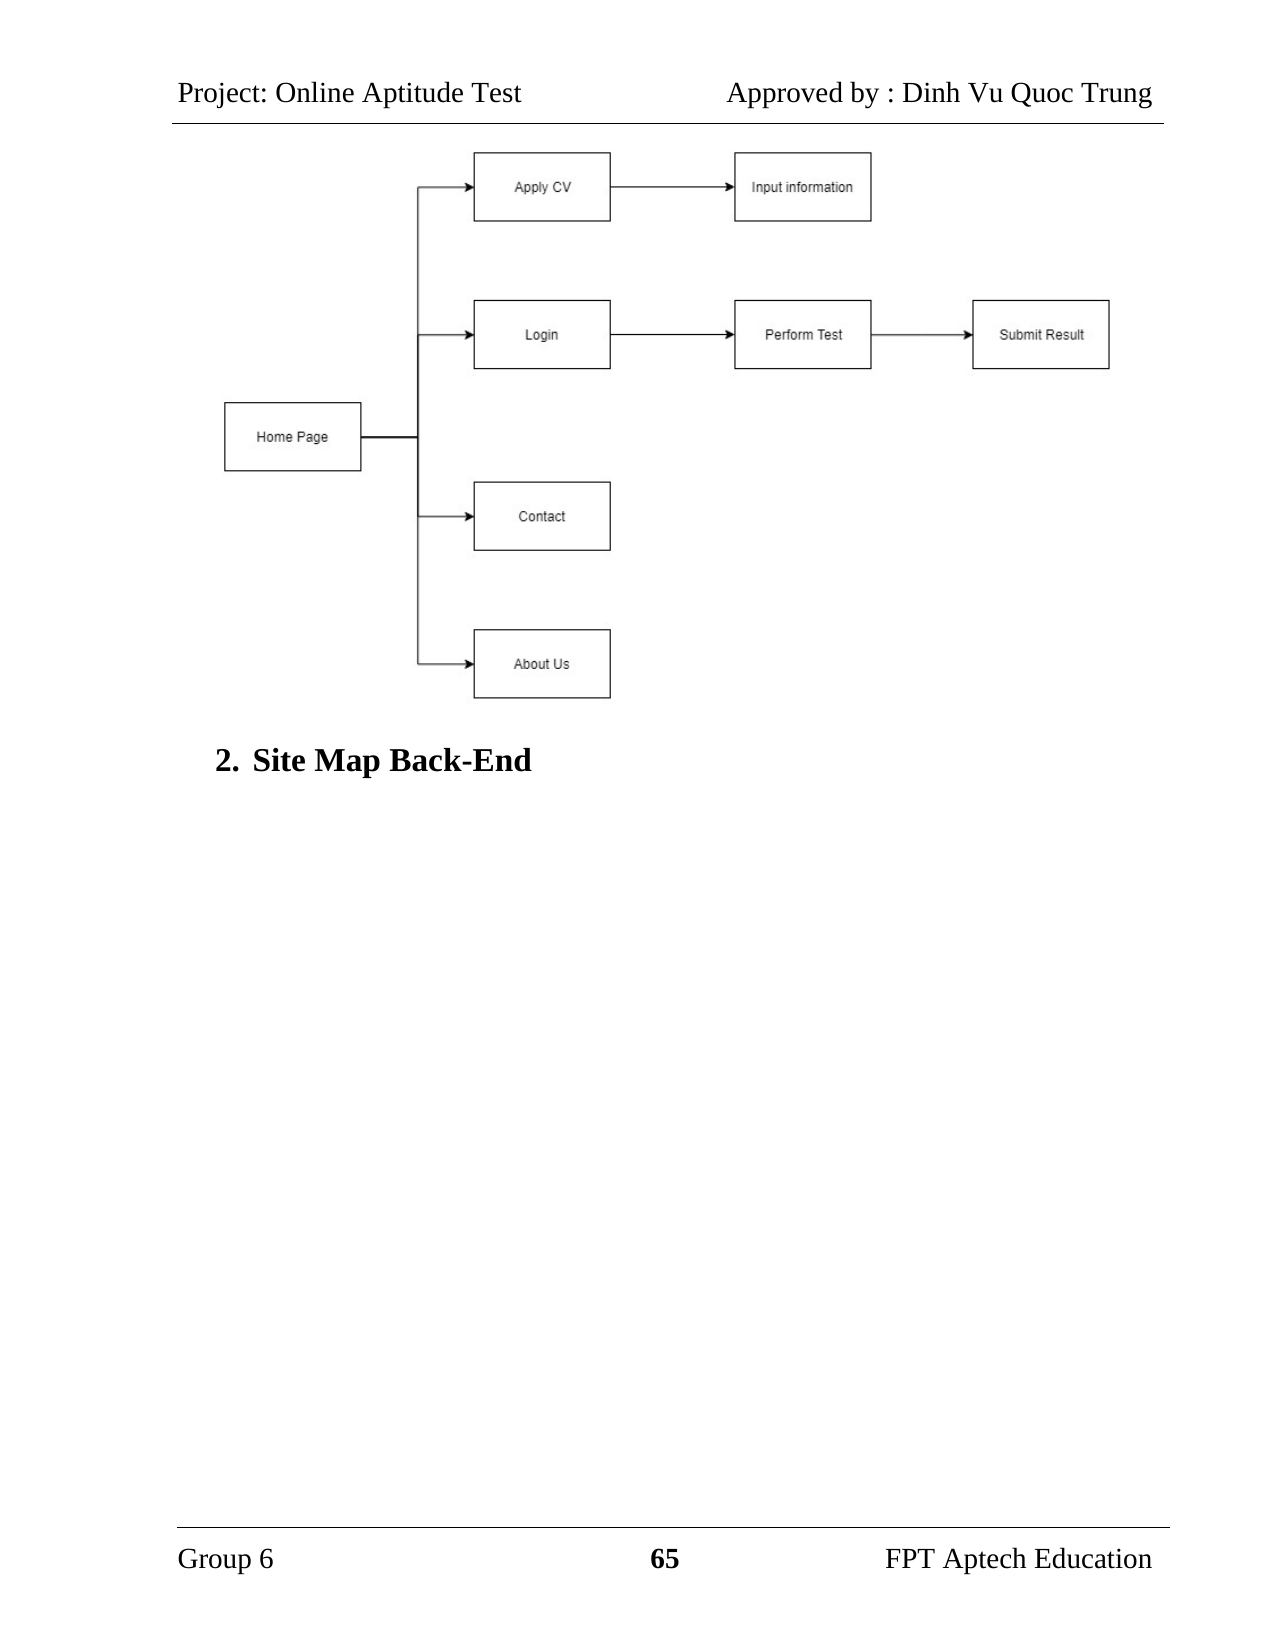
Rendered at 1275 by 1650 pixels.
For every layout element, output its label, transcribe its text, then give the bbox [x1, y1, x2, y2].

subtitle Site Map Back-End [215, 740, 1157, 817]
picture [213, 142, 1121, 711]
